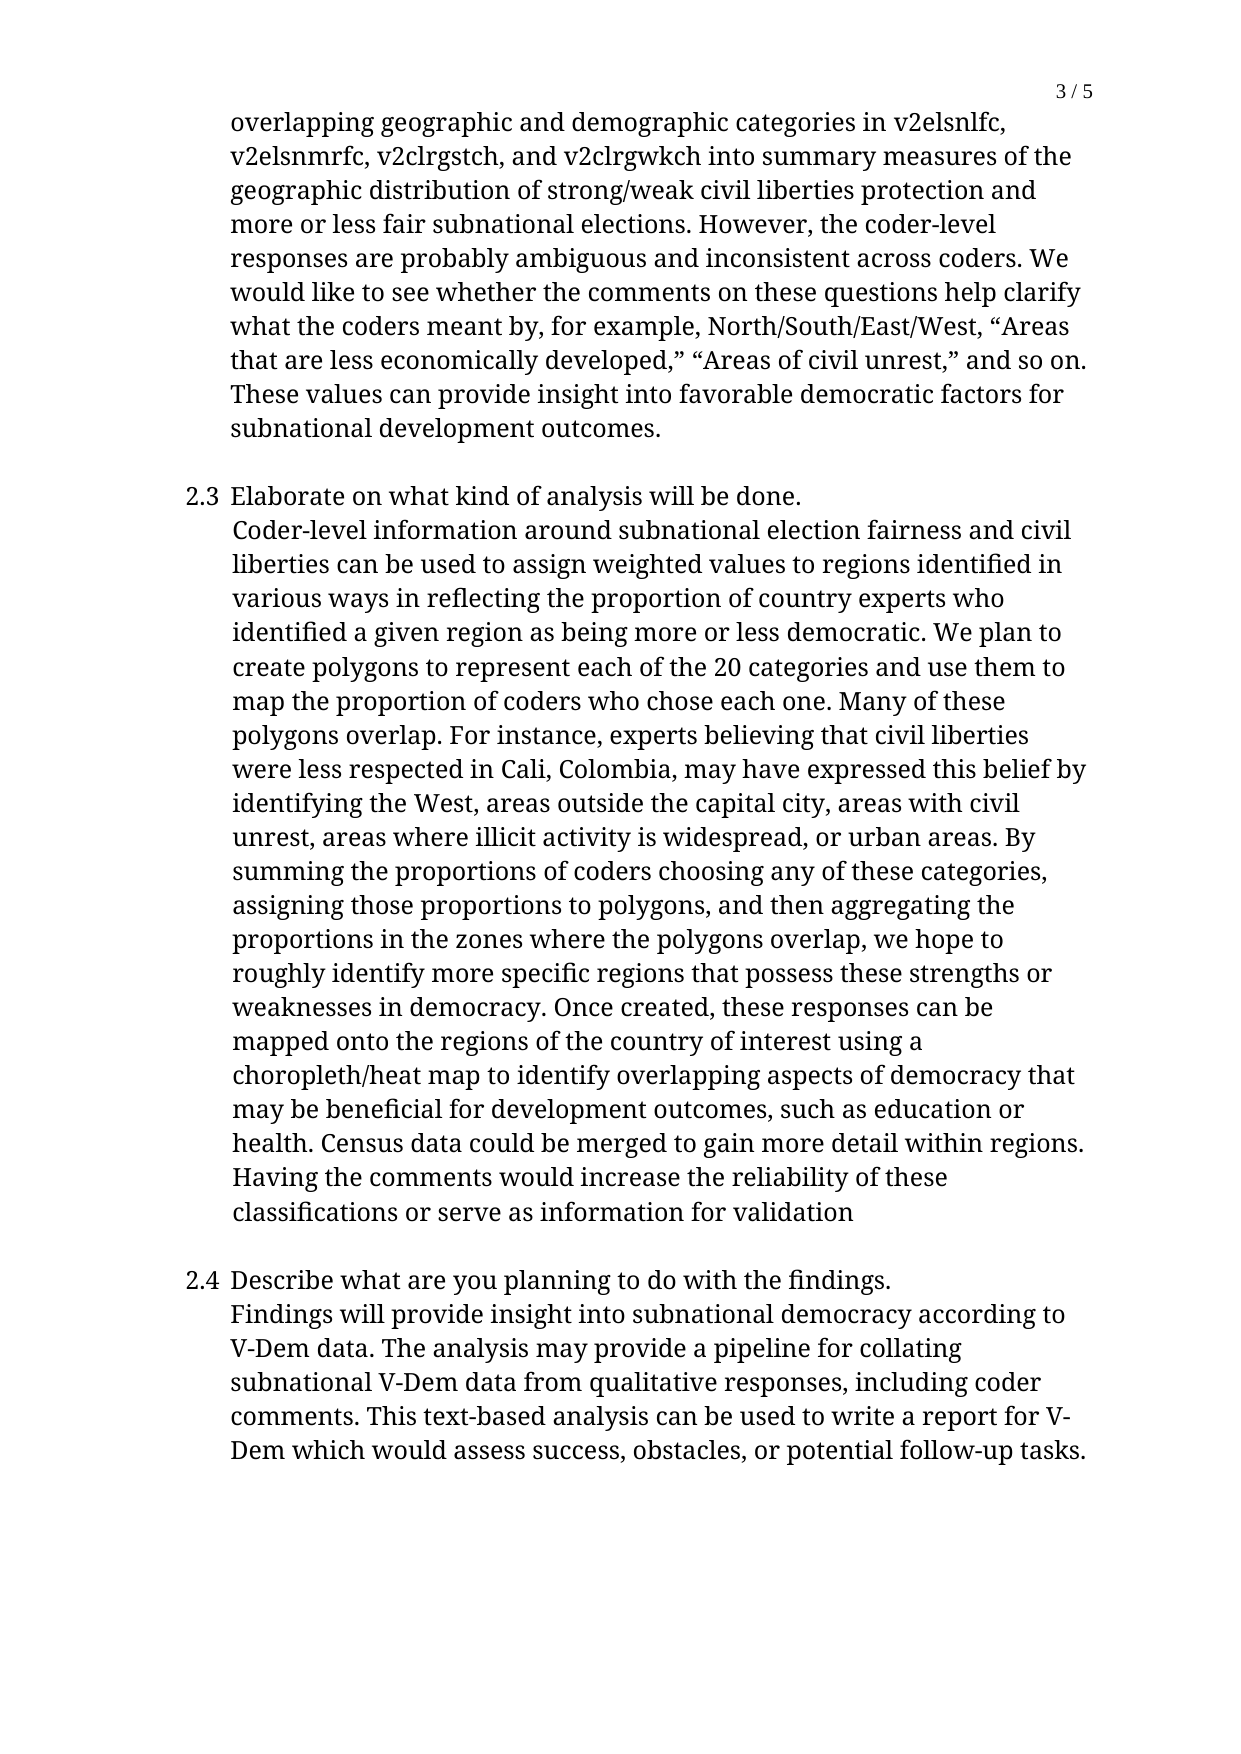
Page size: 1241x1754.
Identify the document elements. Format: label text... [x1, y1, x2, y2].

list Findings will provide insight into subnational democracy according to V-Dem data. The analysis may provide a pipeline for collating subnational V-Dem data from qualitative responses, including coder comments. This text-based analysis can be used to write a report for V-Dem which would assess success, obstacles, or potential follow-up tasks. [230, 1296, 1092, 1467]
list Coder-level information around subnational election fairness and civil liberties can be used to assign weighted values to regions identified in various ways in reflecting the proportion of country experts who identified a given region as being more or less democratic. We plan to create polygons to represent each of the 20 categories and use them to map the proportion of coders who chose each one. Many of these polygons overlap. For instance, experts believing that civil liberties were less respected in Cali, Colombia, may have expressed this belief by identifying the West, areas outside the capital city, areas with civil unrest, areas where illicit activity is widespread, or urban areas. By summing the proportions of coders choosing any of these categories, assigning those proportions to polygons, and then aggregating the proportions in the zones where the polygons overlap, we hope to roughly identify more specific regions that possess these strengths or weaknesses in democracy. Once created, these responses can be mapped onto the regions of the country of interest using a choropleth/heat map to identify overlapping aspects of democracy that may be beneficial for development outcomes, such as education or health. Census data could be merged to gain more detail within regions. Having the comments would increase the reliability of these classifications or serve as information for validation [232, 513, 1092, 1228]
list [230, 104, 1092, 445]
list Elaborate on what kind of analysis will be done. [185, 479, 1092, 513]
list Describe what are you planning to do with the findings. [185, 1262, 1092, 1296]
